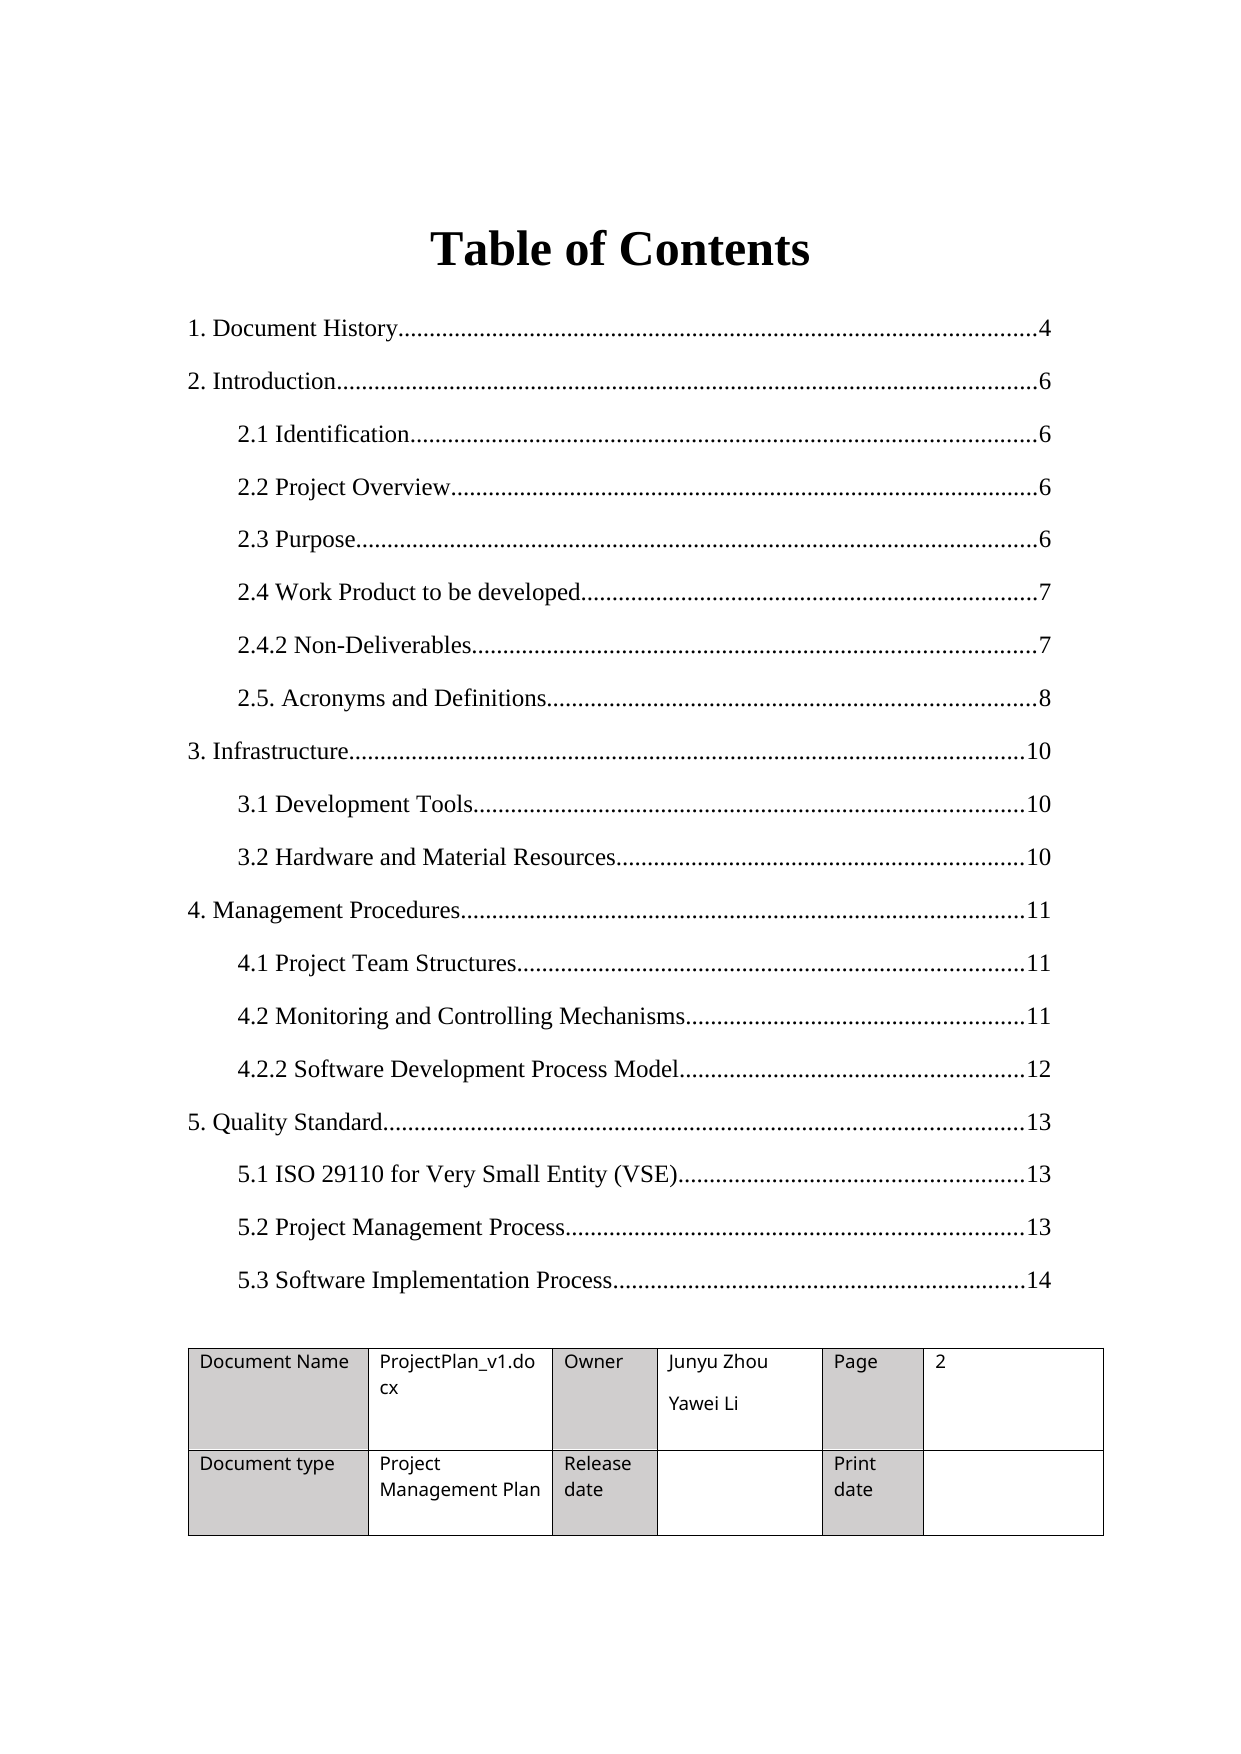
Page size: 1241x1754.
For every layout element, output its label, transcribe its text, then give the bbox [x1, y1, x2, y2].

text 2.3 Purpose 6 [237, 522, 1053, 556]
text 4.2.2 Software Development Process Model 12 [237, 1051, 1053, 1085]
subtitle Table of Contents [187, 213, 1053, 281]
text 1. Document History 4 [187, 310, 1053, 344]
text 3. Infrastructure 10 [187, 733, 1053, 767]
text 4.2 Monitoring and Controlling Mechanisms 11 [237, 998, 1053, 1032]
text 4. Management Procedures 11 [187, 892, 1053, 926]
text 5.3 Software Implementation Process 14 [237, 1263, 1053, 1297]
text 5.1 ISO 29110 for Very Small Entity (VSE) 13 [237, 1157, 1053, 1191]
text 2.4 Work Product to be developed 7 [237, 575, 1053, 609]
text 2.4.2 Non-Deliverables 7 [237, 628, 1053, 662]
text 2.2 Project Overview 6 [237, 469, 1053, 503]
text 2.1 Identification 6 [237, 416, 1053, 450]
text 2.5. Acronyms and Definitions 8 [237, 681, 1053, 714]
text 3.1 Development Tools 10 [237, 786, 1053, 820]
text 5.2 Project Management Process 13 [237, 1210, 1053, 1244]
text 4.1 Project Team Structures 11 [237, 945, 1053, 979]
text 2. Introduction 6 [187, 363, 1053, 397]
text 5. Quality Standard 13 [187, 1104, 1053, 1138]
text 3.2 Hardware and Material Resources 10 [237, 839, 1053, 873]
